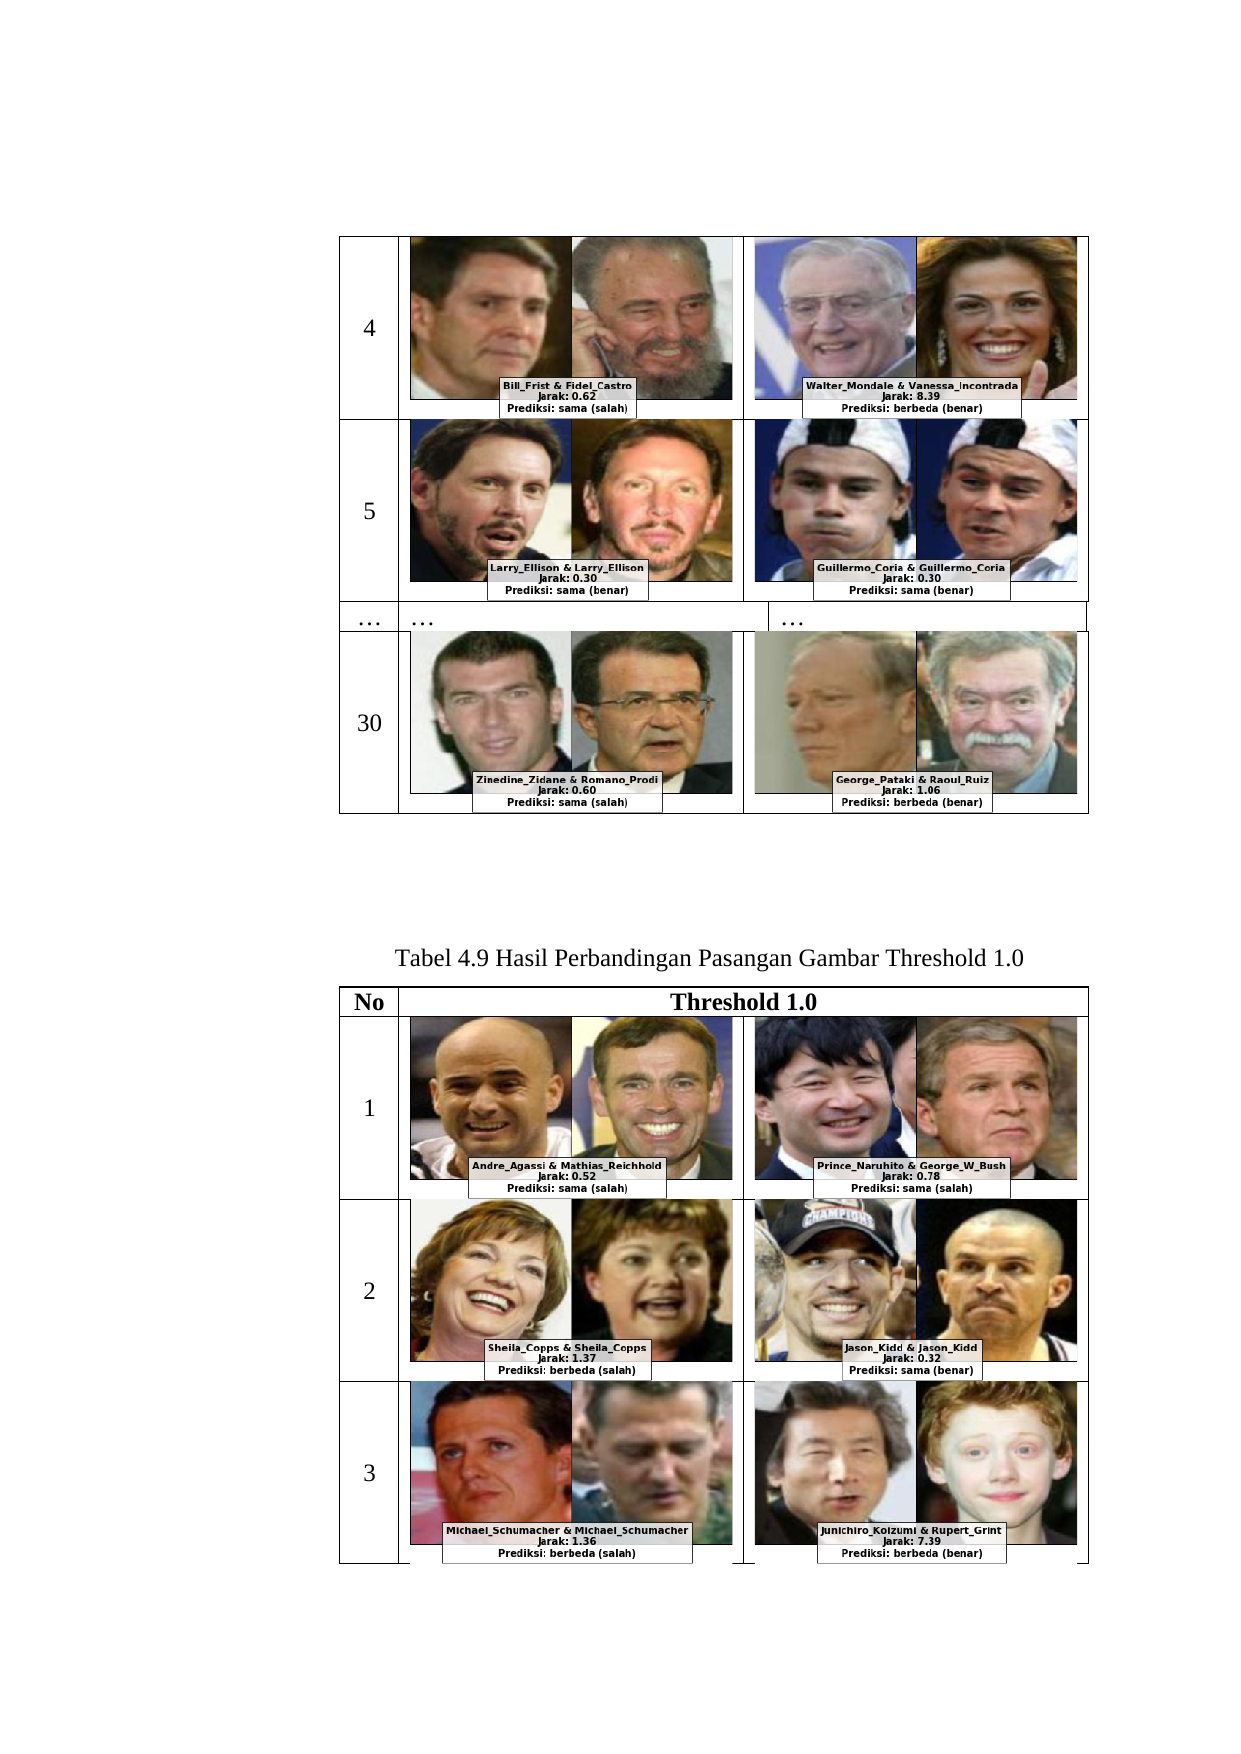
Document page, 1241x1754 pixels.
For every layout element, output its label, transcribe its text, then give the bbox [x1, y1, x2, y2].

table_cell [744, 632, 754, 813]
table_cell [733, 1200, 743, 1381]
table_cell [1078, 1017, 1088, 1198]
table_cell [1078, 1200, 1088, 1381]
table_cell [733, 632, 743, 813]
picture [754, 237, 1078, 601]
picture [410, 631, 733, 813]
table_cell [1078, 632, 1088, 813]
table_cell … [769, 602, 1086, 631]
table_cell [733, 237, 743, 418]
picture [754, 1017, 1078, 1564]
table_header Threshold 1.0 [399, 988, 1088, 1016]
table_cell … [340, 602, 398, 631]
picture [410, 1017, 733, 1564]
table_cell [744, 1200, 754, 1381]
table_cell [399, 1200, 410, 1381]
table_cell [744, 1382, 754, 1563]
list Tabel 4.9 Hasil Perbandingan Pasangan Gambar Threshold 1.0 [281, 943, 1063, 972]
table_cell [399, 632, 410, 813]
table_cell [744, 1017, 754, 1198]
table_cell [733, 1382, 743, 1563]
table_cell [1078, 420, 1088, 601]
table_cell 30 [340, 632, 398, 813]
table_cell [399, 237, 410, 418]
table_cell 5 [340, 420, 398, 601]
table_cell 1 [340, 1017, 398, 1198]
table_cell [399, 1017, 410, 1198]
table_cell 2 [340, 1200, 398, 1381]
table_cell [733, 1017, 743, 1198]
table_cell 4 [340, 237, 398, 418]
table_cell [399, 420, 410, 601]
table_cell [744, 420, 754, 601]
picture [754, 631, 1078, 813]
table_cell [399, 1382, 410, 1563]
table_cell [733, 420, 743, 601]
table_cell [1078, 1382, 1088, 1563]
picture [410, 237, 733, 601]
table_header No [340, 988, 398, 1016]
table_cell 3 [340, 1382, 398, 1563]
table_cell [1078, 237, 1088, 418]
table_cell [744, 237, 754, 418]
table_cell … [399, 602, 768, 631]
